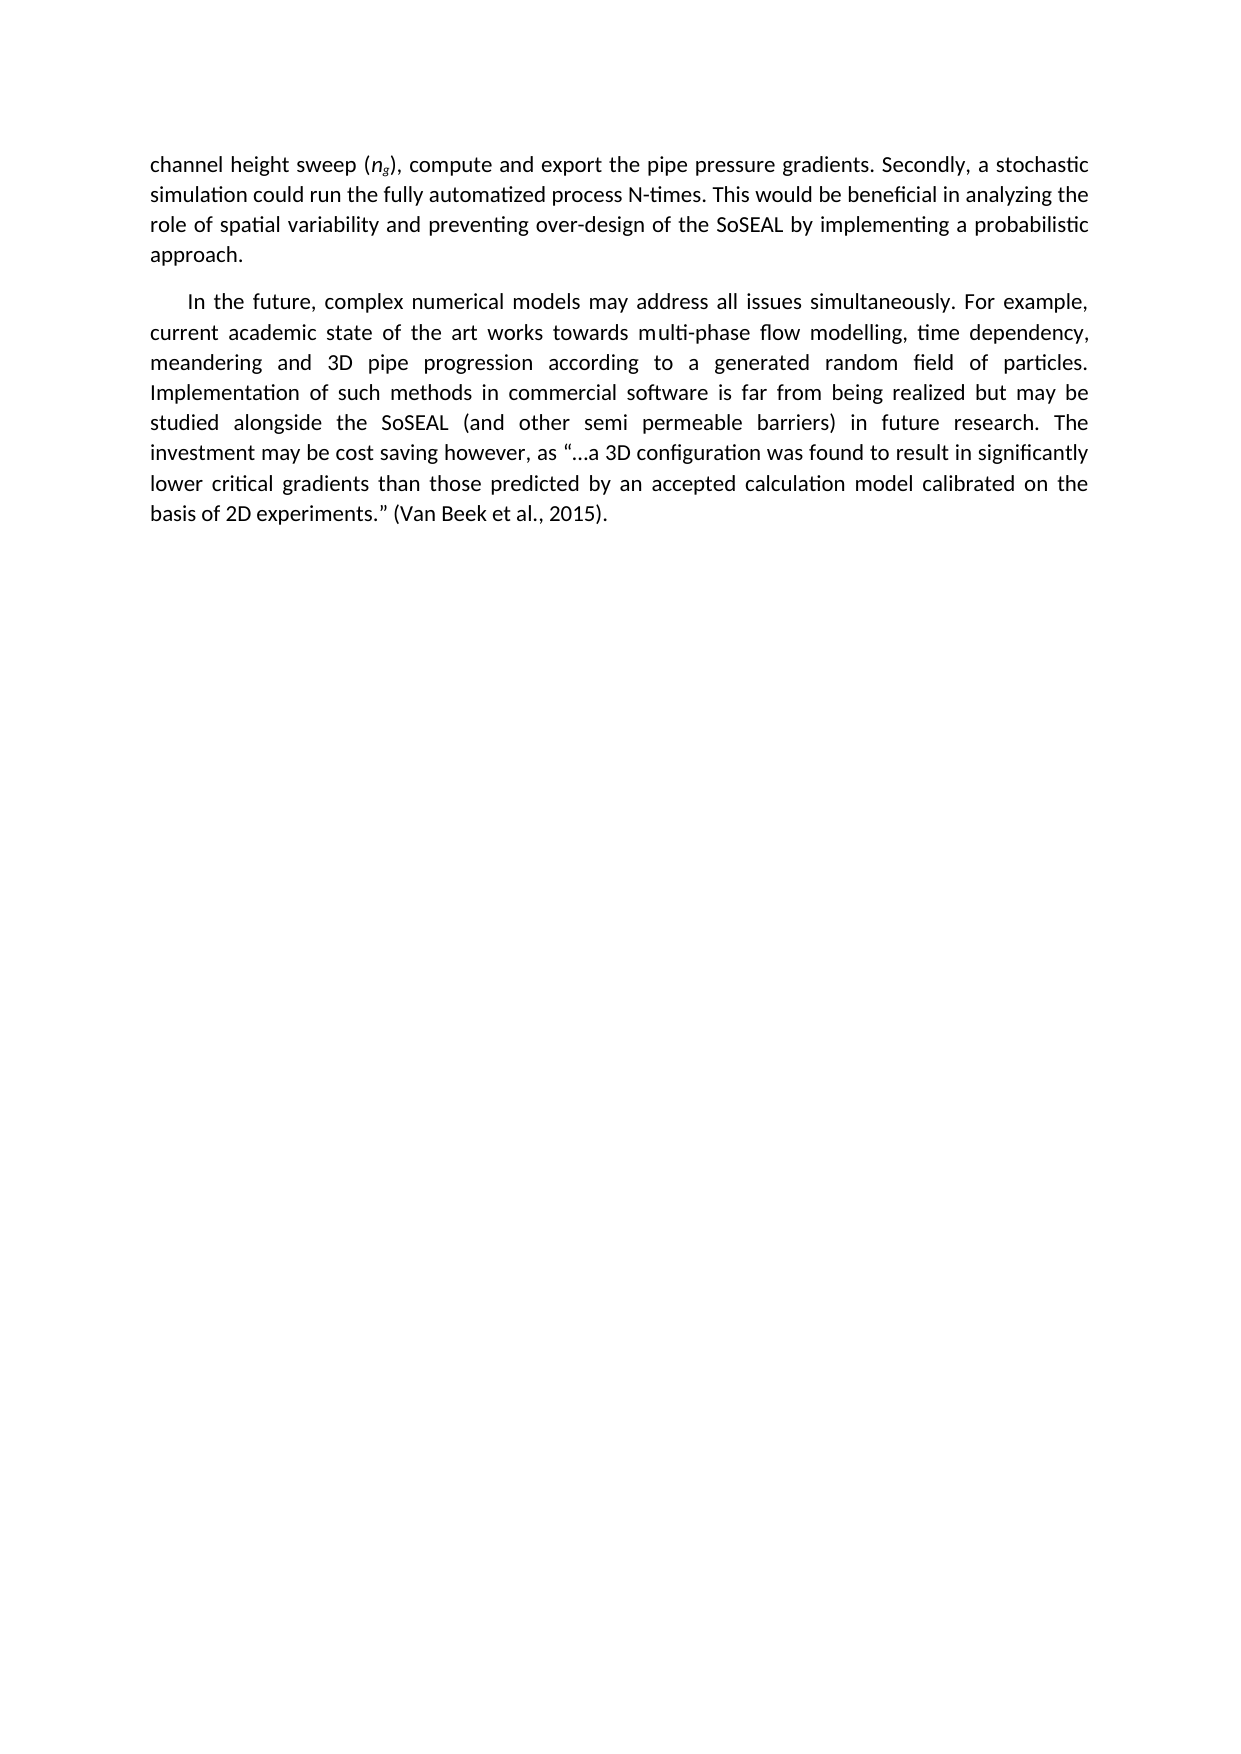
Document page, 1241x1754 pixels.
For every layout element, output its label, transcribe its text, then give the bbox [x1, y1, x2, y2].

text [150, 150, 1090, 269]
text In the future, complex numerical models may address all issues simultaneously. For example, current academic state of the art works towards multi-phase flow modelling, time dependency, meandering and 3D pipe progression according to a generated random field of particles. Implementation of such methods in commercial software is far from being realized but may be studied alongside the SoSEAL (and other semi permeable barriers) in future research. The investment may be cost saving however, as “…a 3D configuration was found to result in significantly lower critical gradients than those predicted by an accepted calculation model calibrated on the basis of 2D experiments.” (Van Beek et al., 2015). [150, 287, 1090, 557]
